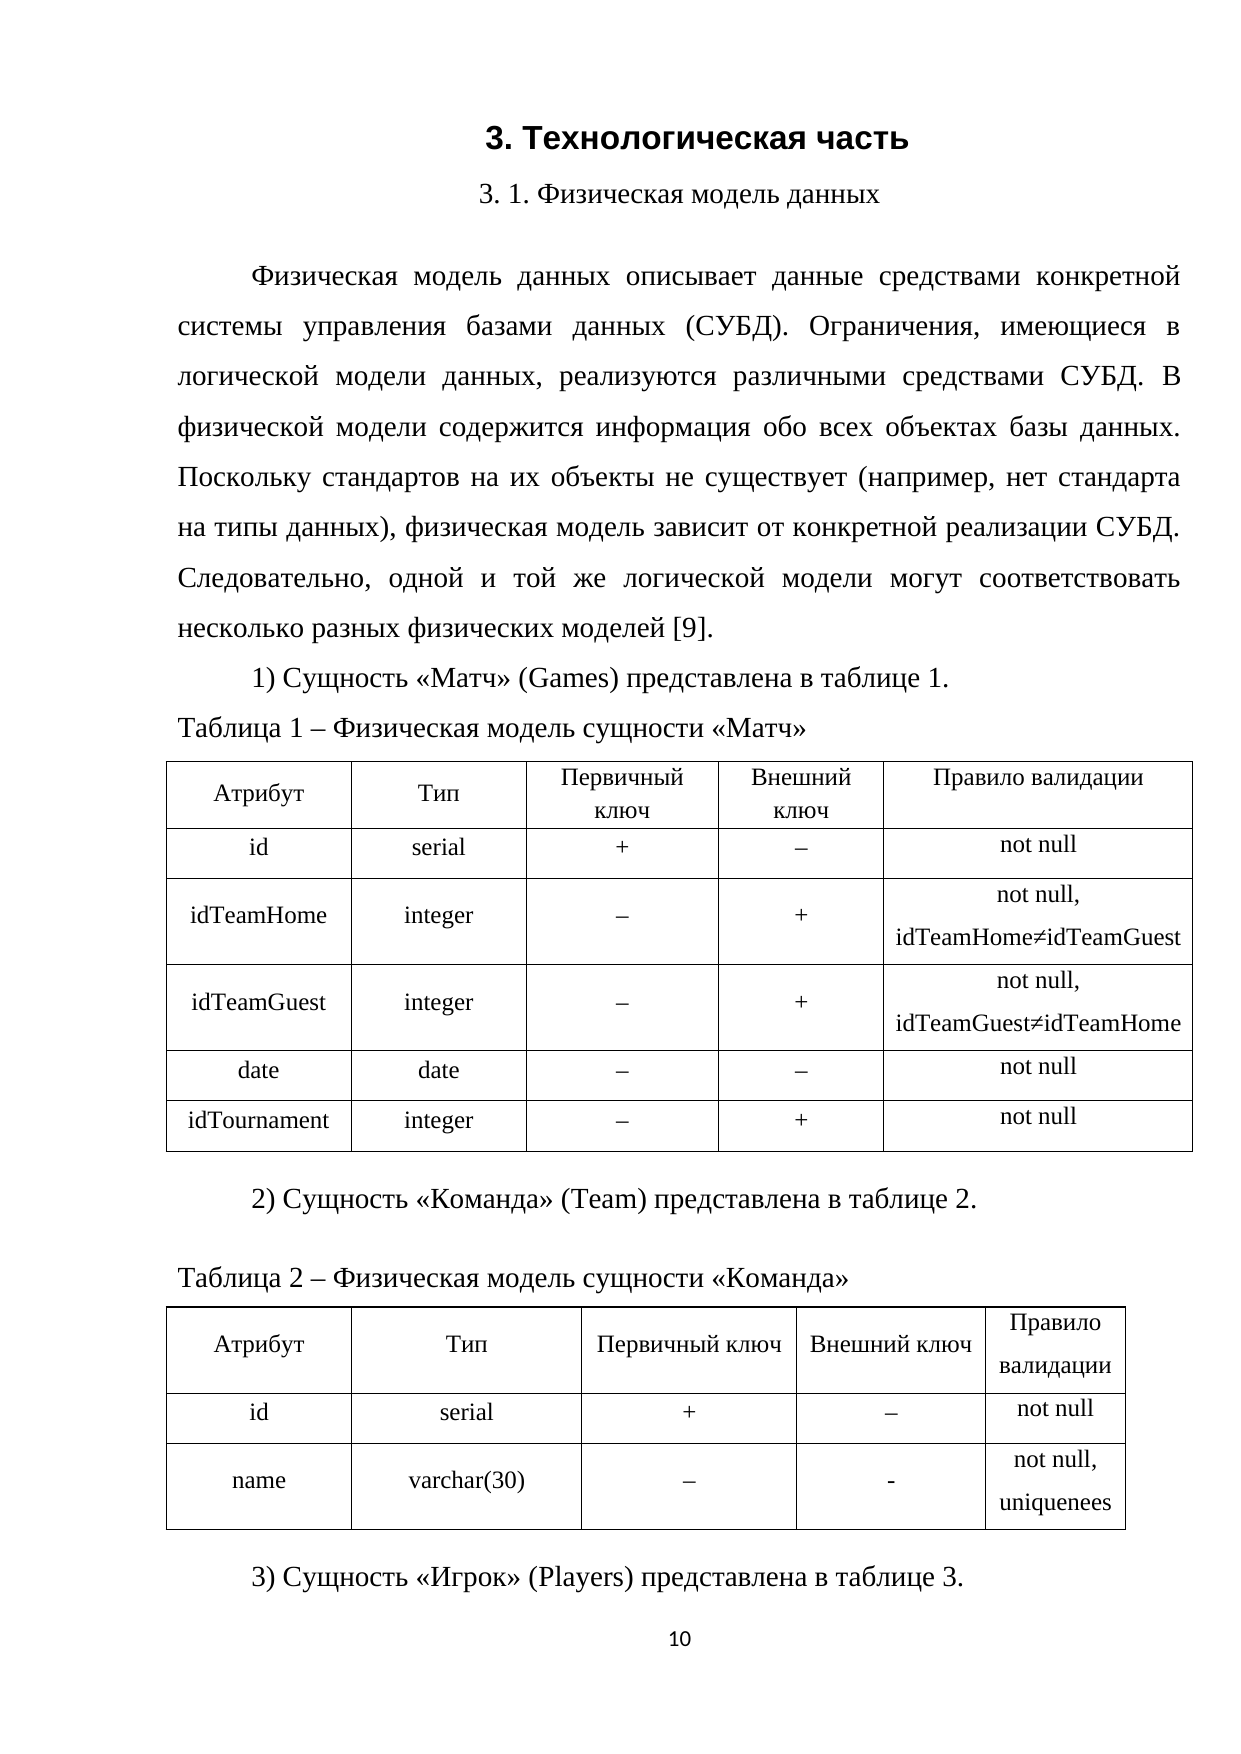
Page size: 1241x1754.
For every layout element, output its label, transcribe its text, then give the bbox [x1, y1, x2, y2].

table_cell + [527, 829, 718, 878]
table_cell date [352, 1051, 526, 1100]
table_cell idTeamGuest [167, 965, 351, 1050]
table_cell + [719, 879, 883, 964]
subtitle 3. 1. Физическая модель данных [177, 176, 1181, 210]
text 1) Сущность «Матч» (Games) представлена в таблице 1. [177, 660, 1181, 694]
table_header Тип [352, 762, 526, 828]
table_cell name [167, 1444, 351, 1529]
table_header Внешний ключ [797, 1308, 985, 1392]
text Физическая модель данных описывает данные средствами конкретной системы управления базами данных (СУБД). Ограничения, имеющиеся в логической модели данных, реализуются различными средствами СУБД. В физической модели содержится информация обо всех объектах базы данных. Поскольку стандартов на их объекты не существует (например, нет стандарта на типы данных), физическая модель зависит от конкретной реализации СУБД. Следовательно, одной и той же логической модели могут соответствовать несколько разных физических моделей [9]. [177, 342, 1181, 643]
table_cell not null, uniquenees [986, 1444, 1125, 1529]
table_cell – [719, 829, 883, 878]
table_cell + [719, 965, 883, 1050]
table_header Правило валидации [986, 1308, 1125, 1392]
text 3) Сущность «Игрок» (Players) представлена в таблице 3. [177, 1559, 1181, 1592]
table_header Первичный ключ [582, 1308, 796, 1392]
table_cell – [527, 1101, 718, 1151]
table_cell – [527, 879, 718, 964]
table_cell integer [352, 965, 526, 1050]
table_cell date [167, 1051, 351, 1100]
table_cell id [167, 829, 351, 878]
subtitle 3. Технологическая часть [214, 118, 1181, 157]
table_cell + [582, 1394, 796, 1443]
table_cell idTeamHome [167, 879, 351, 964]
table_cell idTournament [167, 1101, 351, 1151]
table_cell – [797, 1394, 985, 1443]
table_header Правило валидации [884, 762, 1192, 828]
table_cell id [167, 1394, 351, 1443]
text Таблица 2 – Физическая модель сущности «Команда» [177, 1260, 1181, 1294]
table_cell – [527, 965, 718, 1050]
table_cell + [719, 1101, 883, 1151]
table_cell – [582, 1444, 796, 1529]
text Таблица 1 – Физическая модель сущности «Матч» [177, 711, 1181, 744]
table_cell – [719, 1051, 883, 1100]
table_cell serial [352, 829, 526, 878]
table_cell serial [352, 1394, 581, 1443]
table_cell not null, idTeamHome≠idTeamGuest [884, 879, 1192, 964]
table_cell – [527, 1051, 718, 1100]
table_header Атрибут [167, 762, 351, 828]
table_cell not null [884, 1101, 1192, 1151]
table_cell not null [986, 1394, 1125, 1443]
table_cell integer [352, 879, 526, 964]
table_cell not null [884, 1051, 1192, 1100]
table_header Тип [352, 1308, 581, 1392]
table_cell varchar(30) [352, 1444, 581, 1529]
table_cell not null, idTeamGuest≠idTeamHome [884, 965, 1192, 1050]
table_cell integer [352, 1101, 526, 1151]
table_cell - [797, 1444, 985, 1529]
table_header Первичный ключ [527, 762, 718, 828]
table_header Атрибут [167, 1308, 351, 1392]
table_cell not null [884, 829, 1192, 878]
text Физическая модель данных описывает данные средствами конкретной системы управления базами данных (СУБД). Ограничения, имеющиеся в логической модели данных, реализуются различными средствами СУБД. В физической модели содержится информация обо всех объектах базы данных. Поскольку стандартов на их объекты не существует (например, нет стандарта на типы данных), физическая модель зависит от конкретной реализации СУБД. Следовательно, одной и той же логической модели могут соответствовать несколько разных физических моделей [9]. [177, 258, 1181, 308]
text 2) Сущность «Команда» (Team) представлена в таблице 2. [177, 1181, 1181, 1214]
table_header Внешний ключ [719, 762, 883, 828]
